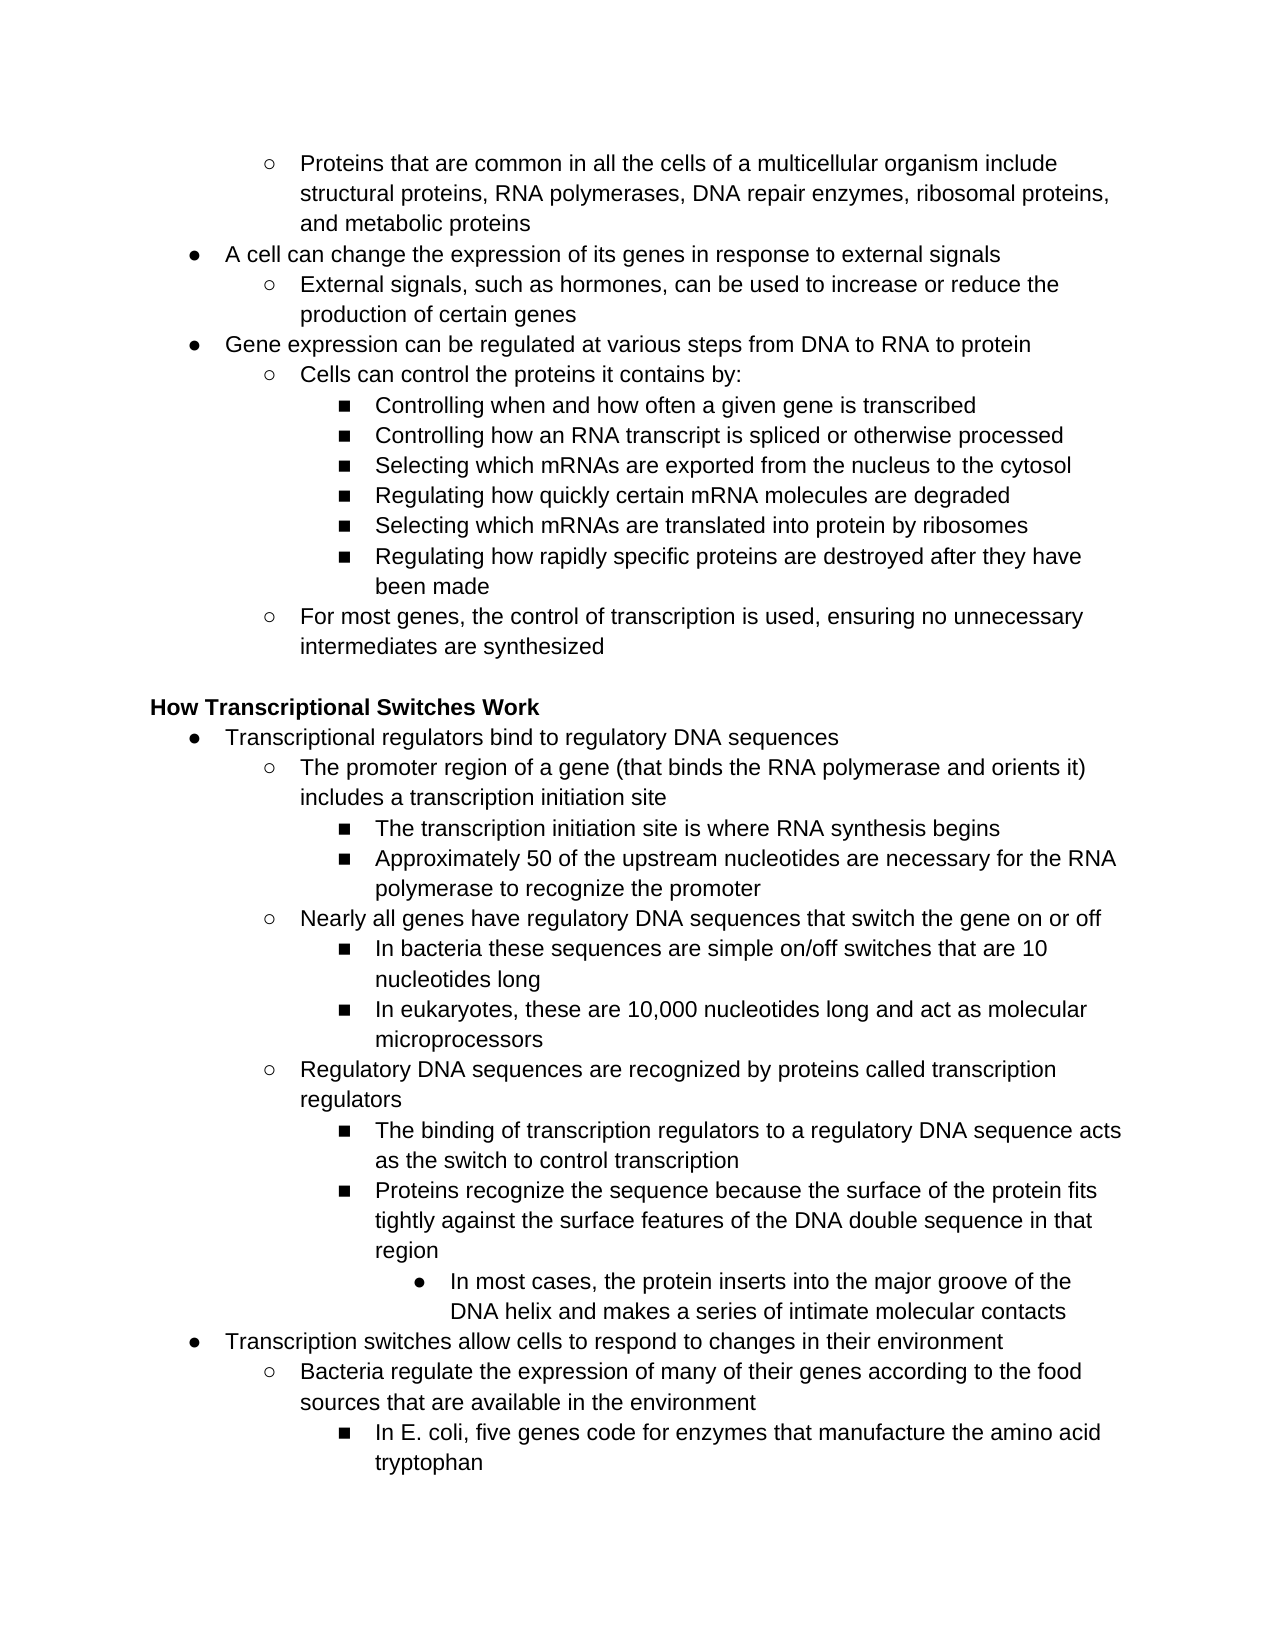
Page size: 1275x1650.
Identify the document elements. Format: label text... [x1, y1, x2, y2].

list Gene expression can be regulated at various steps from DNA to RNA to protein [187, 331, 1125, 358]
list Proteins recognize the sequence because the surface of the protein fits tightly against the surface features of the DNA double sequence in that region [337, 1177, 1125, 1264]
list Approximately 50 of the upstream nucleotides are necessary for the RNA polymerase to recognize the promoter [337, 845, 1125, 901]
list For most genes, the control of transcription is used, ensuring no unnecessary intermediates are synthesized [262, 603, 1125, 660]
list Regulating how quickly certain mRNA molecules are degraded [337, 482, 1125, 509]
list A cell can change the expression of its genes in response to external signals [187, 241, 1125, 267]
list Proteins that are common in all the cells of a multicellular organism include structural proteins, RNA polymerases, DNA repair enzymes, ribosomal proteins, and metabolic proteins [262, 150, 1125, 237]
list The transcription initiation site is where RNA synthesis begins [337, 814, 1125, 841]
list Transcription switches allow cells to respond to changes in their environment [187, 1328, 1125, 1354]
list In E. coli, five genes code for enzymes that manufacture the amino acid tryptophan [337, 1419, 1125, 1475]
list Controlling how an RNA transcript is spliced or otherwise processed [337, 422, 1125, 448]
list Transcriptional regulators bind to regulatory DNA sequences [187, 724, 1125, 750]
list In most cases, the protein inserts into the major groove of the DNA helix and makes a series of intimate molecular contacts [412, 1268, 1125, 1324]
list External signals, such as hormones, can be used to increase or reduce the production of certain genes [262, 271, 1125, 327]
list Selecting which mRNAs are exported from the nucleus to the cytosol [337, 452, 1125, 478]
list The promoter region of a gene (that binds the RNA polymerase and orients it) includes a transcription initiation site [262, 754, 1125, 811]
list Regulatory DNA sequences are recognized by proteins called transcription regulators [262, 1056, 1125, 1113]
list Nearly all genes have regulatory DNA sequences that switch the gene on or off [262, 905, 1125, 932]
list The binding of transcription regulators to a regulatory DNA sequence acts as the switch to control transcription [337, 1117, 1125, 1173]
list Bacteria regulate the expression of many of their genes according to the food sources that are available in the environment [262, 1358, 1125, 1415]
list In bacteria these sequences are simple on/off switches that are 10 nucleotides long [337, 935, 1125, 992]
list Selecting which mRNAs are translated into protein by ribosomes [337, 512, 1125, 539]
text How Transcriptional Switches Work [150, 694, 1125, 720]
list In eukaryotes, these are 10,000 nucleotides long and act as molecular microprocessors [337, 996, 1125, 1052]
list Regulating how rapidly specific proteins are destroyed after they have been made [337, 543, 1125, 599]
list Controlling when and how often a given gene is transcribed [337, 392, 1125, 418]
list Cells can control the proteins it contains by: [262, 361, 1125, 388]
